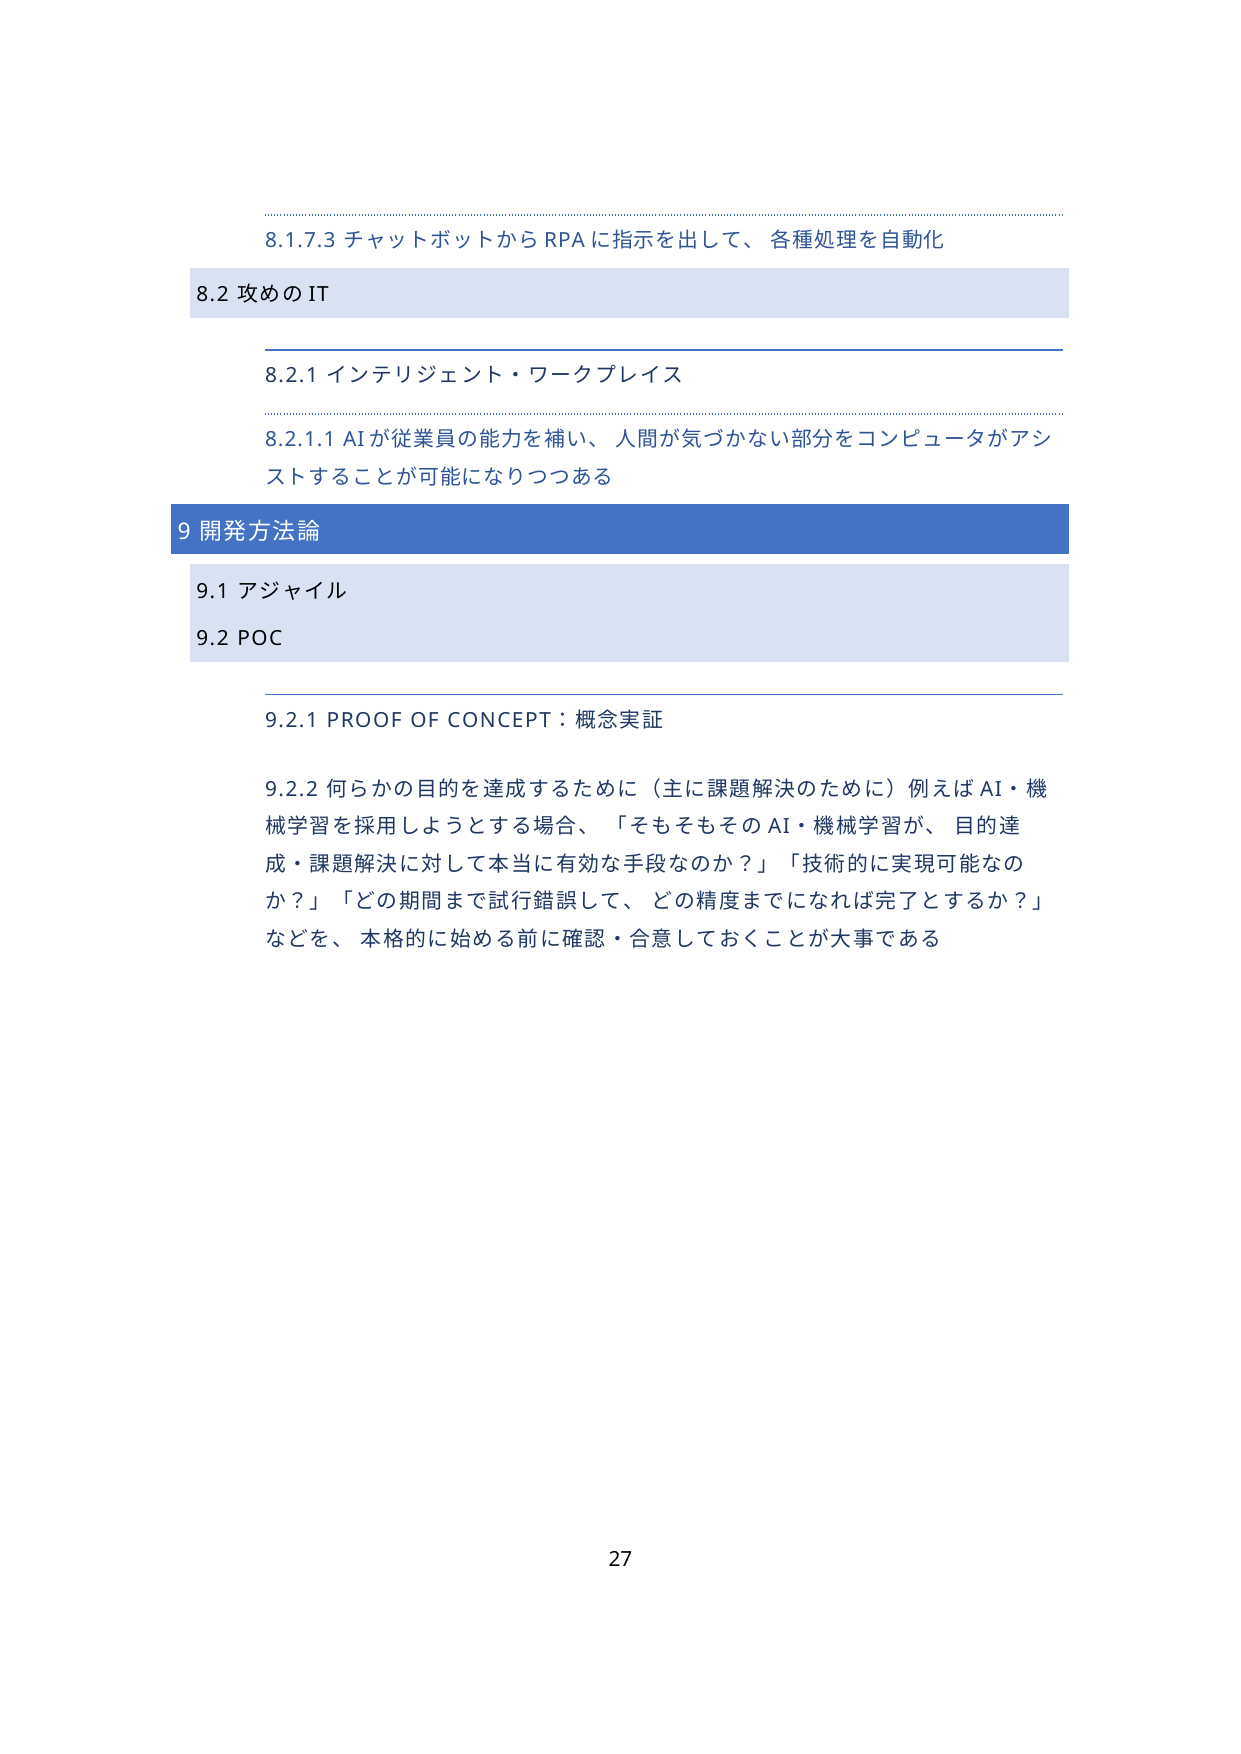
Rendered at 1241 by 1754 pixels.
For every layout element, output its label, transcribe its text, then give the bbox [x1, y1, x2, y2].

text 何らかの目的を達成するために（主に課題解決のために）例えばAI・機械学習を採用しようとする場合、 「そもそもそのAI・機械学習が、 目的達成・課題解決に対して本当に有効な手段なのか？」「技術的に実現可能なのか？」「どの期間まで試行錯誤して、 どの精度までになれば完了とするか？」などを、 本格的に始める前に確認・合意しておくことが大事である [265, 762, 1063, 956]
text PoC [196, 612, 1063, 656]
text チャットボットからRPAに指示を出して、 各種処理を自動化 [265, 214, 1063, 257]
text 開発方法論 [177, 510, 1063, 548]
text アジャイル [196, 571, 1063, 608]
text 攻めのIT [196, 274, 1063, 311]
text インテリジェント・ワークプレイス [265, 351, 1063, 392]
text AIが従業員の能力を補い、 人間が気づかない部分をコンピュータがアシストすることが可能になりつつある [265, 413, 1063, 494]
text Proof of Concept：概念実証 [265, 695, 1063, 737]
